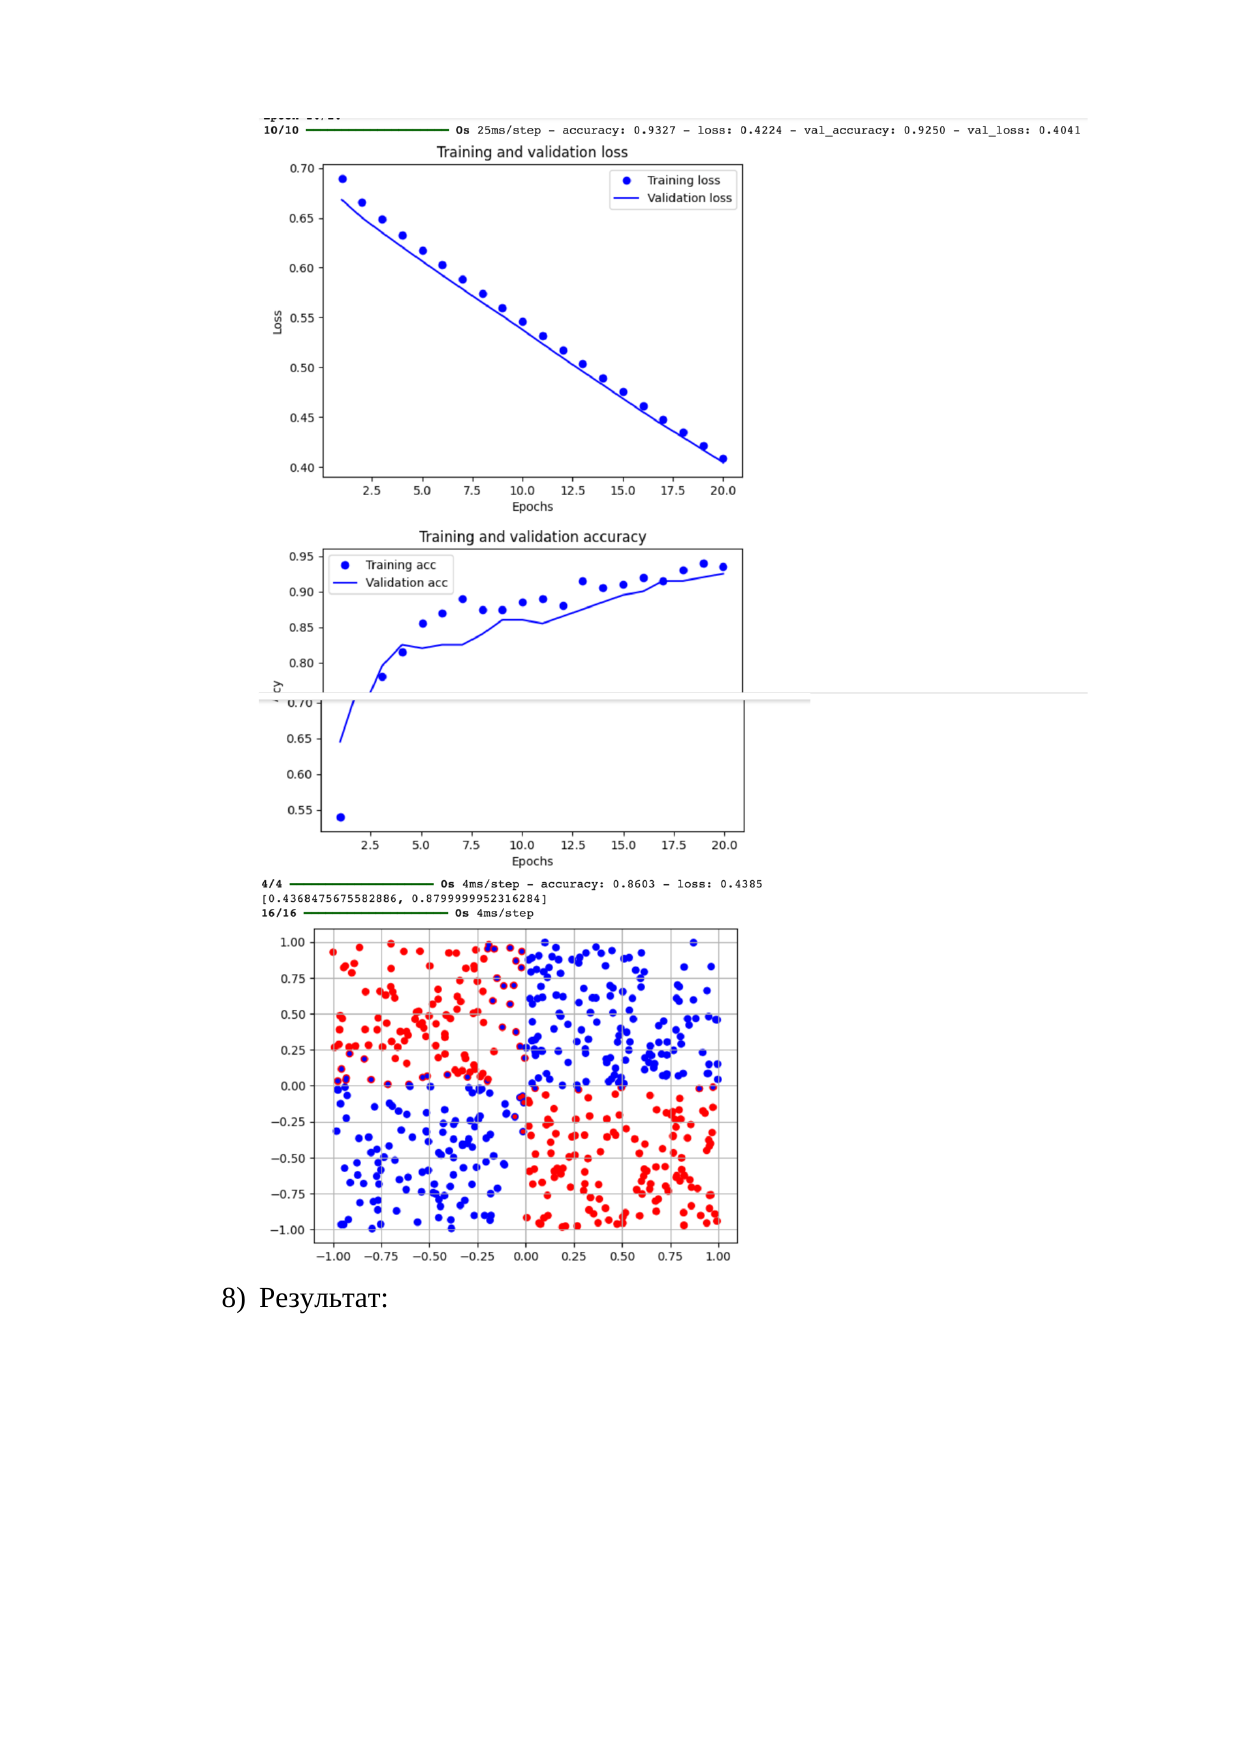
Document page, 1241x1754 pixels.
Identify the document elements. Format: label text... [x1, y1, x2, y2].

picture [258, 118, 1088, 1280]
list Результат: [221, 1280, 1152, 1313]
